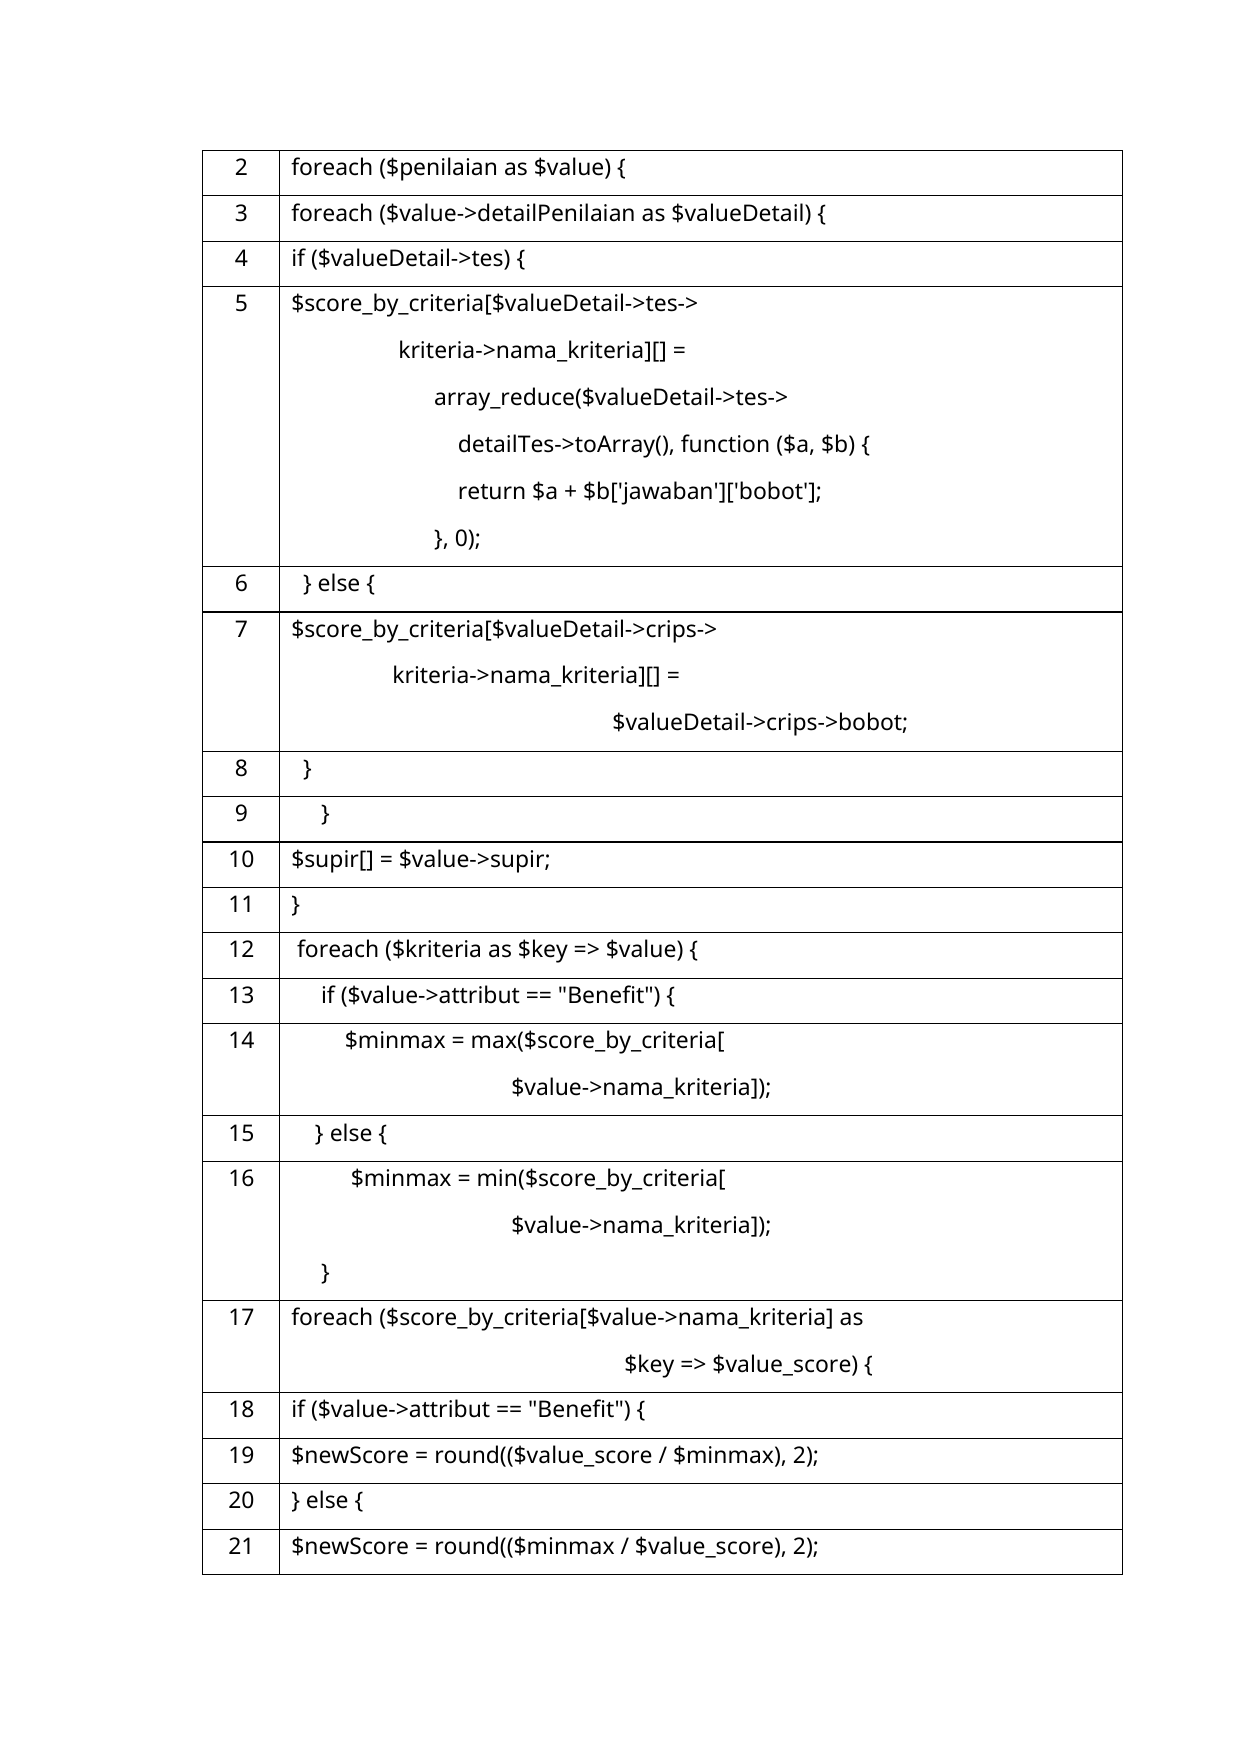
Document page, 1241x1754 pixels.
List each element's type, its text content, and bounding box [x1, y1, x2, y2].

table_cell 15 [203, 1116, 279, 1161]
table_cell } else { [280, 567, 1122, 611]
table_cell 9 [203, 797, 279, 841]
table_cell 5 [203, 287, 279, 566]
table_cell } else { [280, 1116, 1122, 1161]
table_cell 20 [203, 1484, 279, 1528]
table_cell 8 [203, 752, 279, 796]
table_cell $minmax = min($score_by_criteria[ $value->nama_kriteria]); } [280, 1162, 1122, 1300]
table_cell $minmax = max($score_by_criteria[ $value->nama_kriteria]); [280, 1024, 1122, 1115]
table_cell $score_by_criteria[$valueDetail->crips-> kriteria->nama_kriteria][] = $valueDetail->crips->bobot; [280, 613, 1122, 751]
table_cell $score_by_criteria[$valueDetail->tes-> kriteria->nama_kriteria][] = array_reduce($valueDetail->tes-> detailTes->toArray(), function ($a, $b) { return $a + $b['jawaban']['bobot']; }, 0); [280, 287, 1122, 566]
table_cell 4 [203, 242, 279, 286]
table_cell 3 [203, 196, 279, 241]
table_cell 14 [203, 1024, 279, 1115]
table_cell 11 [203, 888, 279, 932]
table_cell 21 [203, 1530, 279, 1574]
table_cell 19 [203, 1439, 279, 1483]
table_cell 16 [203, 1162, 279, 1300]
table_cell if ($value->attribut == "Benefit") { [280, 979, 1122, 1023]
table_cell foreach ($kriteria as $key => $value) { [280, 933, 1122, 978]
table_cell 2 [203, 151, 279, 195]
table_cell $newScore = round(($value_score / $minmax), 2); [280, 1439, 1122, 1483]
table_cell } [280, 888, 1122, 932]
table_cell 18 [203, 1393, 279, 1438]
table_cell foreach ($score_by_criteria[$value->nama_kriteria] as $key => $value_score) { [280, 1301, 1122, 1392]
table_cell if ($valueDetail->tes) { [280, 242, 1122, 286]
table_cell } [280, 797, 1122, 841]
table_cell if ($value->attribut == "Benefit") { [280, 1393, 1122, 1438]
table_cell 7 [203, 613, 279, 751]
table_cell foreach ($value->detailPenilaian as $valueDetail) { [280, 196, 1122, 241]
table_cell $supir[] = $value->supir; [280, 843, 1122, 887]
table_cell 17 [203, 1301, 279, 1392]
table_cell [280, 1530, 1122, 1574]
table_cell } [280, 752, 1122, 796]
table_cell foreach ($penilaian as $value) { [280, 151, 1122, 195]
table_cell 10 [203, 843, 279, 887]
table_cell } else { [280, 1484, 1122, 1528]
table_cell 13 [203, 979, 279, 1023]
table_cell 6 [203, 567, 279, 611]
table_cell 12 [203, 933, 279, 978]
